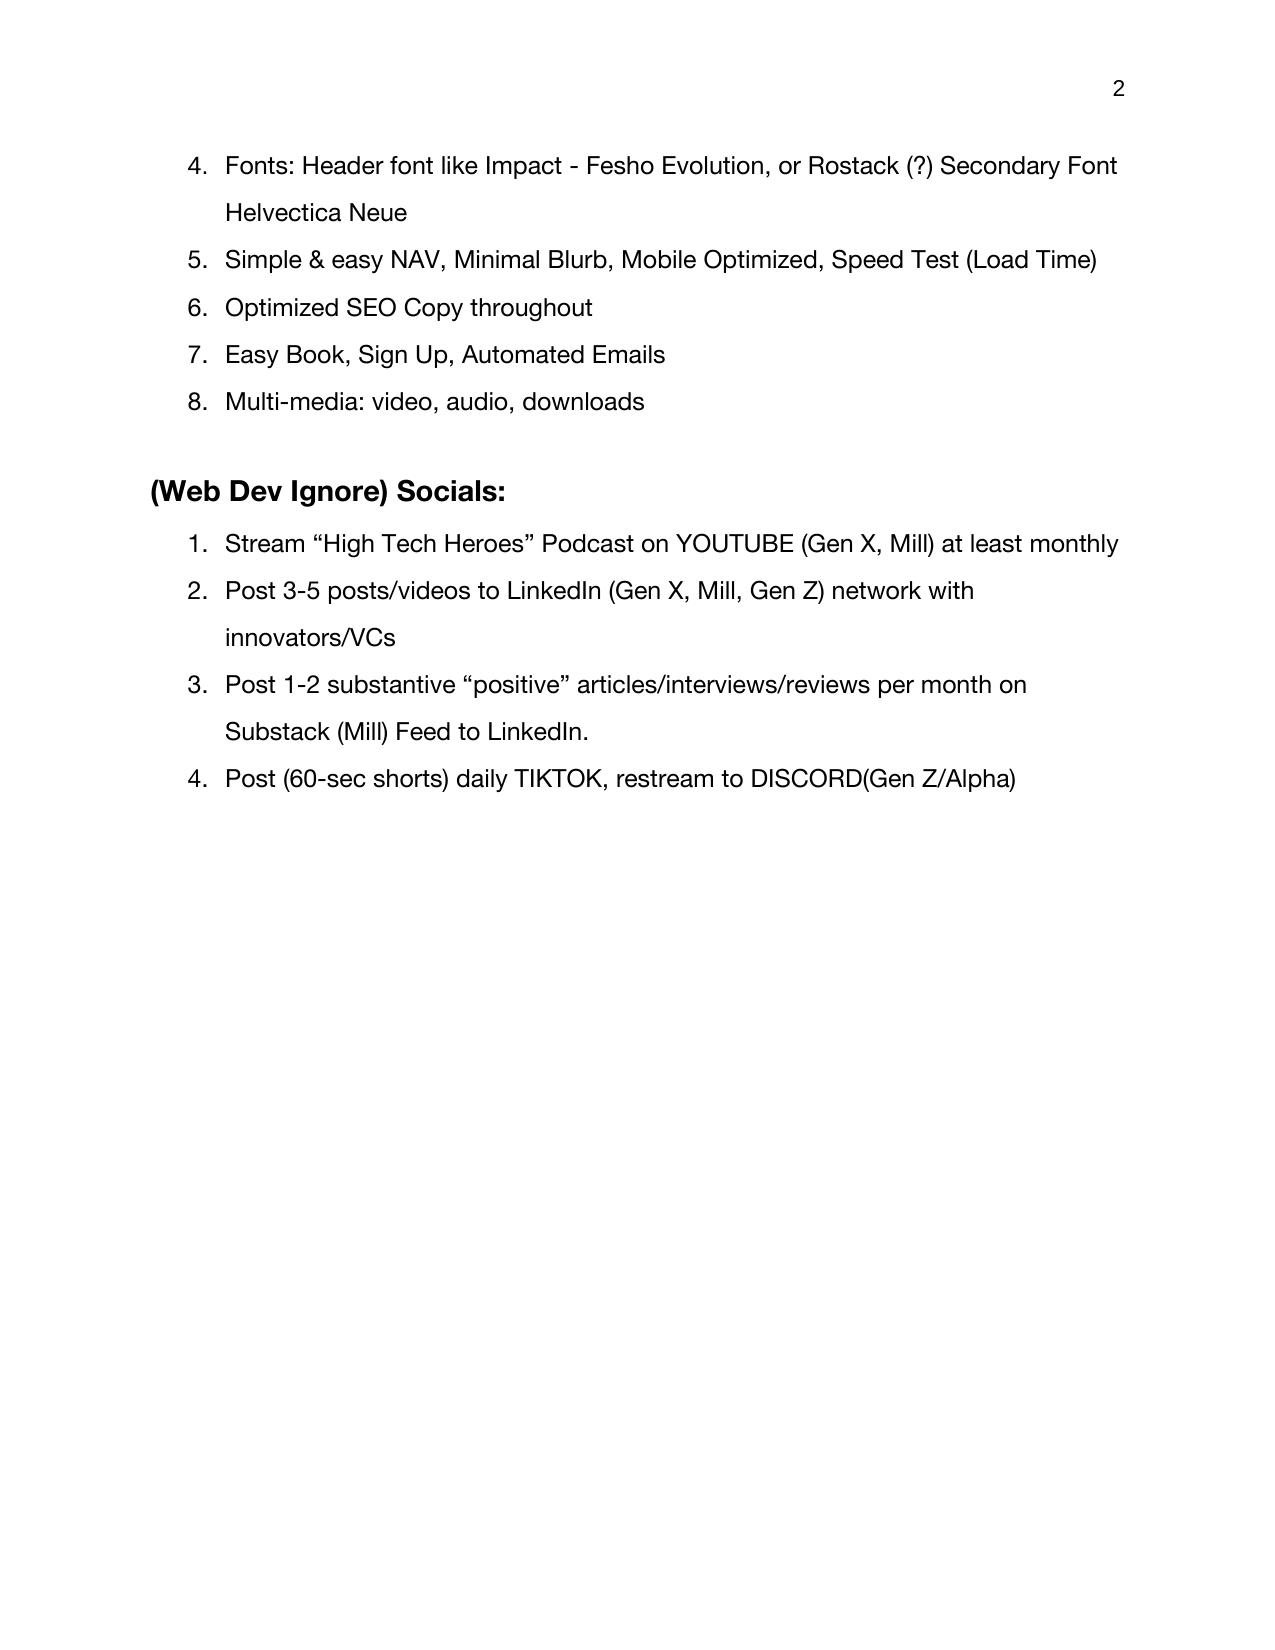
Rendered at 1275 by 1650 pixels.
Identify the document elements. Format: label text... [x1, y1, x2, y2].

list Optimized SEO Copy throughout [187, 292, 1125, 323]
list Post 3-5 posts/videos to LinkedIn (Gen X, Mill, Gen Z) network with innovators/VCs [187, 575, 1125, 653]
list Post (60-sec shorts) daily TIKTOK, restream to DISCORD(Gen Z/Alpha) [187, 763, 1125, 795]
text (Web Dev Ignore) Socials: [150, 472, 1125, 509]
list Stream “High Tech Heroes” Podcast on YOUTUBE (Gen X, Mill) at least monthly [187, 528, 1125, 559]
list Simple & easy NAV, Minimal Blurb, Mobile Optimized, Speed Test (Load Time) [187, 244, 1125, 276]
list Easy Book, Sign Up, Automated Emails [187, 339, 1125, 370]
list Multi-media: video, audio, downloads [187, 386, 1125, 417]
list Fonts: Header font like Impact - Fesho Evolution, or Rostack (?) Secondary Font Helvectica Neue [187, 150, 1125, 229]
list Post 1-2 substantive “positive” articles/interviews/reviews per month on Substack (Mill) Feed to LinkedIn. [187, 669, 1125, 748]
